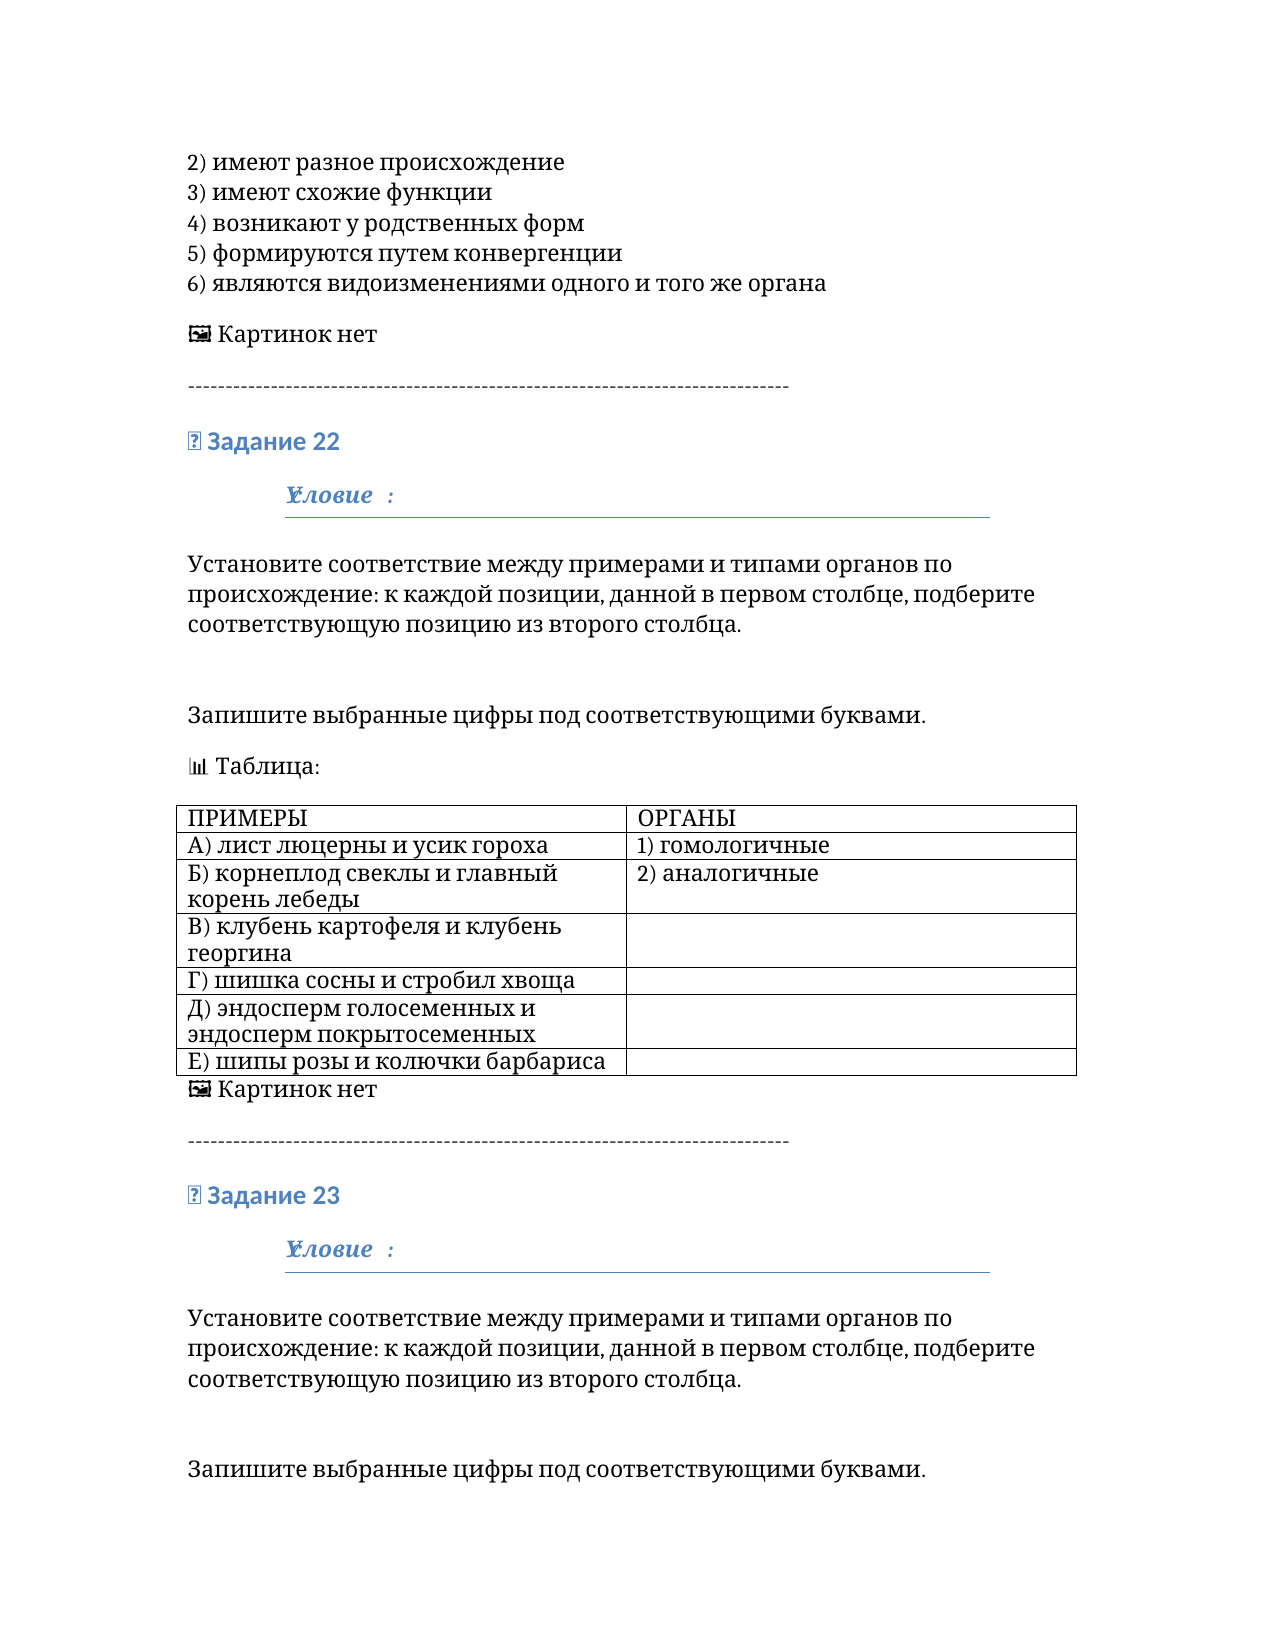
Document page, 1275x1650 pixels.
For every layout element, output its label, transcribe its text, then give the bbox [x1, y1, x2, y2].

text Установите соответствие между примерами и типами органов по происхождение: к каждой позиции, данной в первом столбце, подберите соответствующую позицию из второго столбца. Запишите выбранные цифры под соответствующими буквами. [187, 551, 1087, 729]
table_cell Д) эндосперм голосеменных и эндосперм покрытосеменных [177, 995, 626, 1048]
text 📊 Таблица: [187, 753, 1087, 780]
table_cell [627, 914, 1076, 967]
text -------------------------------------------------------------------------------- [187, 1127, 1087, 1154]
table_cell Е) шипы розы и колючки барбариса [177, 1049, 626, 1075]
table_cell [627, 968, 1076, 994]
table_cell В) клубень картофеля и клубень георгина [177, 914, 626, 967]
text 🔹 Условие: [285, 483, 990, 517]
subtitle 📘 Задание 22 [187, 424, 1087, 457]
text Установите соответствие между примерами и типами органов по происхождение: к каждой позиции, данной в первом столбце, подберите соответствующую позицию из второго столбца. Запишите выбранные цифры под соответствующими буквами. [187, 1306, 1087, 1483]
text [187, 150, 1087, 297]
subtitle 📘 Задание 23 [187, 1178, 1087, 1212]
text 🔹 Условие: [285, 1237, 990, 1272]
text -------------------------------------------------------------------------------- [187, 373, 1087, 399]
table_header ОРГАНЫ [627, 806, 1076, 832]
table_cell [627, 995, 1076, 1048]
table_cell [627, 1049, 1076, 1075]
table_cell 1) гомологичные [627, 833, 1076, 859]
table_header ПРИМЕРЫ [177, 806, 626, 832]
text 🖼 Картинок нет [187, 1076, 1087, 1103]
table_cell 2) аналогичные [627, 860, 1076, 913]
table_cell Г) шишка сосны и стробил хвоща [177, 968, 626, 994]
text 🖼 Картинок нет [187, 322, 1087, 348]
table_cell А) лист люцерны и усик гороха [177, 833, 626, 859]
table_cell Б) корнеплод свеклы и главный корень лебеды [177, 860, 626, 913]
